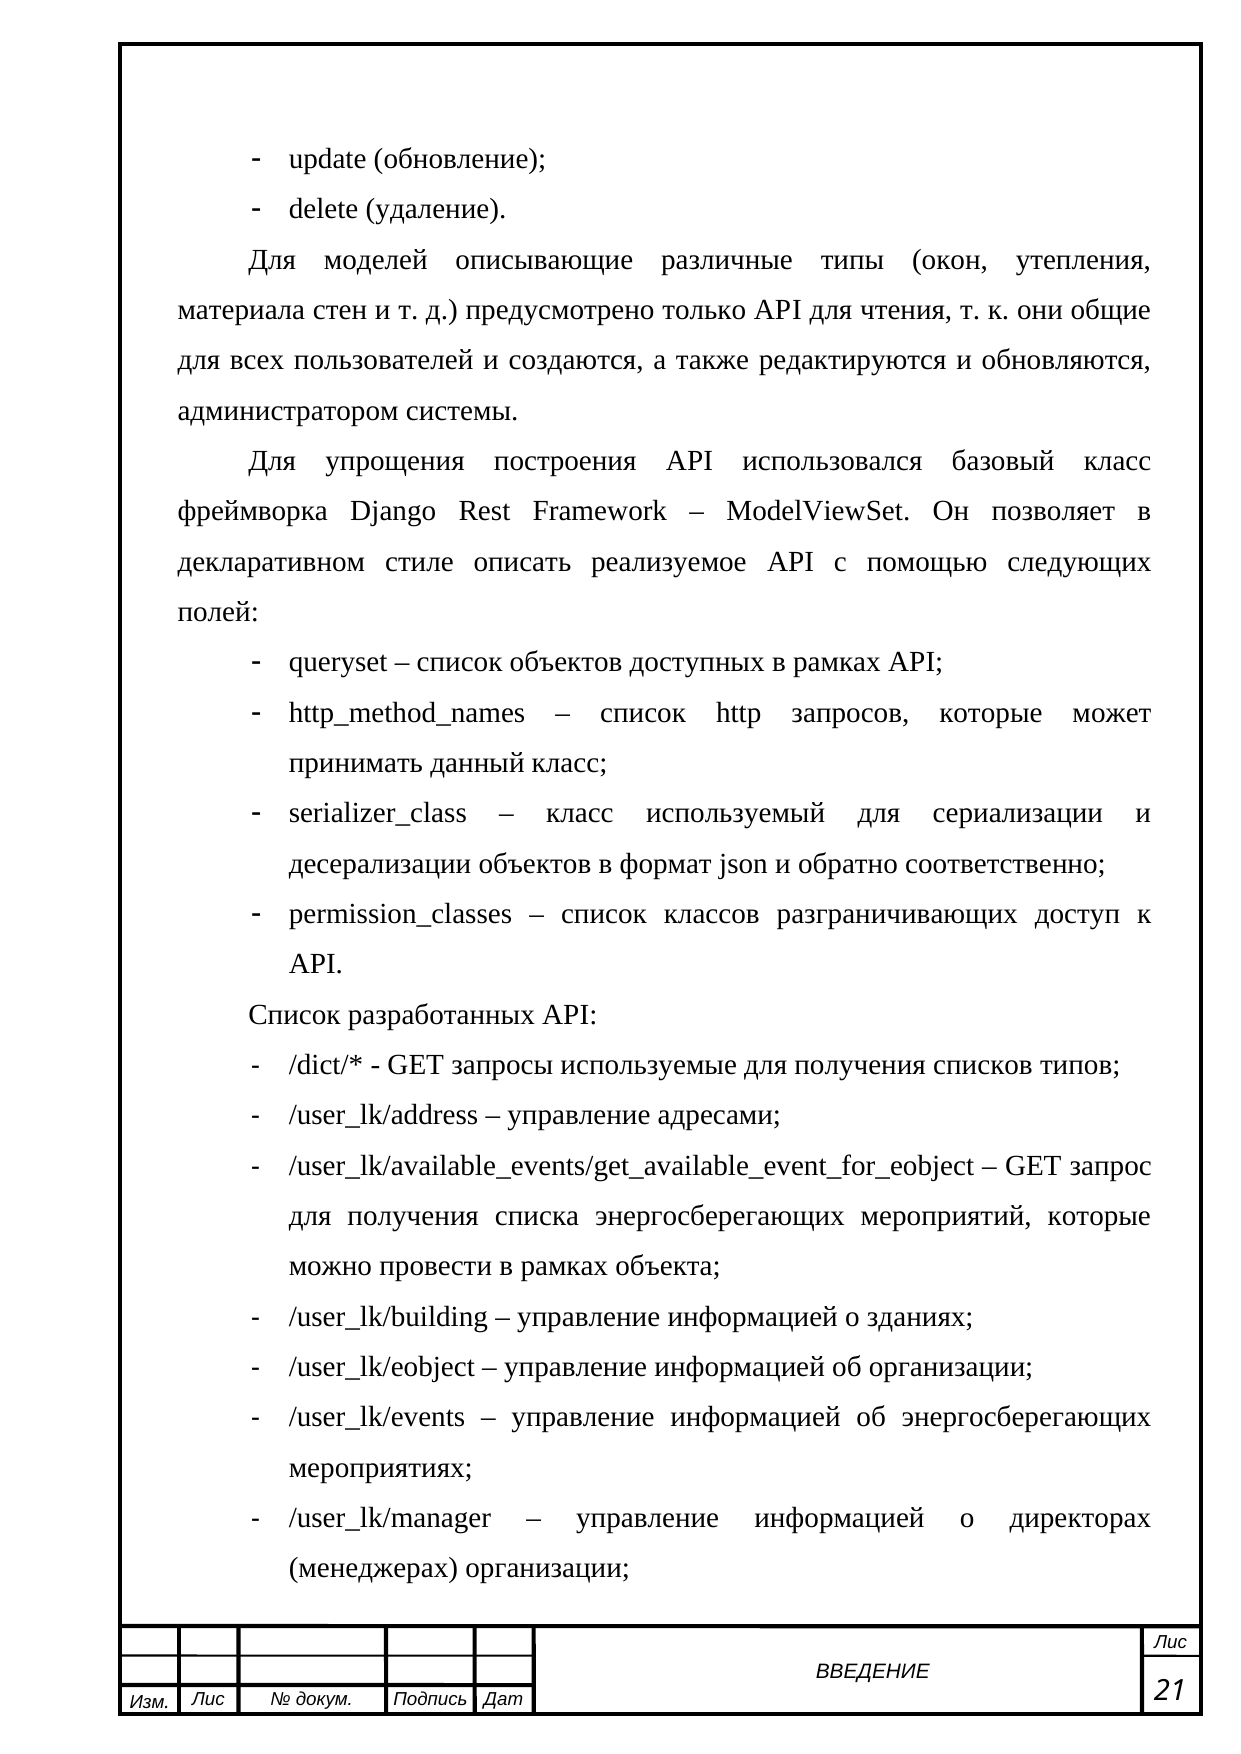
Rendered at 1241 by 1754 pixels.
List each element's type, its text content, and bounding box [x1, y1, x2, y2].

text Для упрощения построения API использовался базовый класс фреймворка Django Rest Framework – ModelViewSet. Он позволяет в декларативном стиле описать реализуемое API с помощью следующих полей: [177, 443, 1152, 627]
list /user_lk/available_events/get_available_event_for_eobject – GET запрос для получения списка энергосберегающих мероприятий, которые можно провести в рамках объекта; [251, 1148, 1152, 1282]
list /user_lk/events – управление информацией об энергосберегающих мероприятиях; [251, 1399, 1152, 1483]
list permission_classes – cписок классов разграничивающих доступ к API. [251, 896, 1152, 980]
list http_method_names – список http запросов, которые может принимать данный класс; [251, 695, 1152, 779]
list queryset – список объектов доступных в рамках API; [251, 644, 1152, 678]
list delete (удаление). [251, 191, 1152, 225]
list /dict/* - GET запросы используемые для получения списков типов; [251, 1047, 1152, 1081]
list /user_lk/building – управление информацией о зданиях; [251, 1299, 1152, 1332]
text Список разработанных API: [248, 997, 1152, 1030]
list update (обновление); [251, 141, 1152, 174]
list serializer_class – класс используемый для сериализации и десерализации объектов в формат json и обратно соответственно; [251, 795, 1152, 879]
list /user_lk/address – управление адресами; [251, 1097, 1152, 1131]
list /user_lk/manager – управление информацией о директорах (менеджерах) организации; [251, 1500, 1152, 1584]
text Для моделей описывающие различные типы (окон, утепления, материала стен и т. д.) предусмотрено только API для чтения, т. к. они общие для всех пользователей и создаются, а также редактируются и обновляются, администратором системы. [177, 242, 1152, 426]
list /user_lk/eobject – управление информацией об организации; [251, 1349, 1152, 1383]
